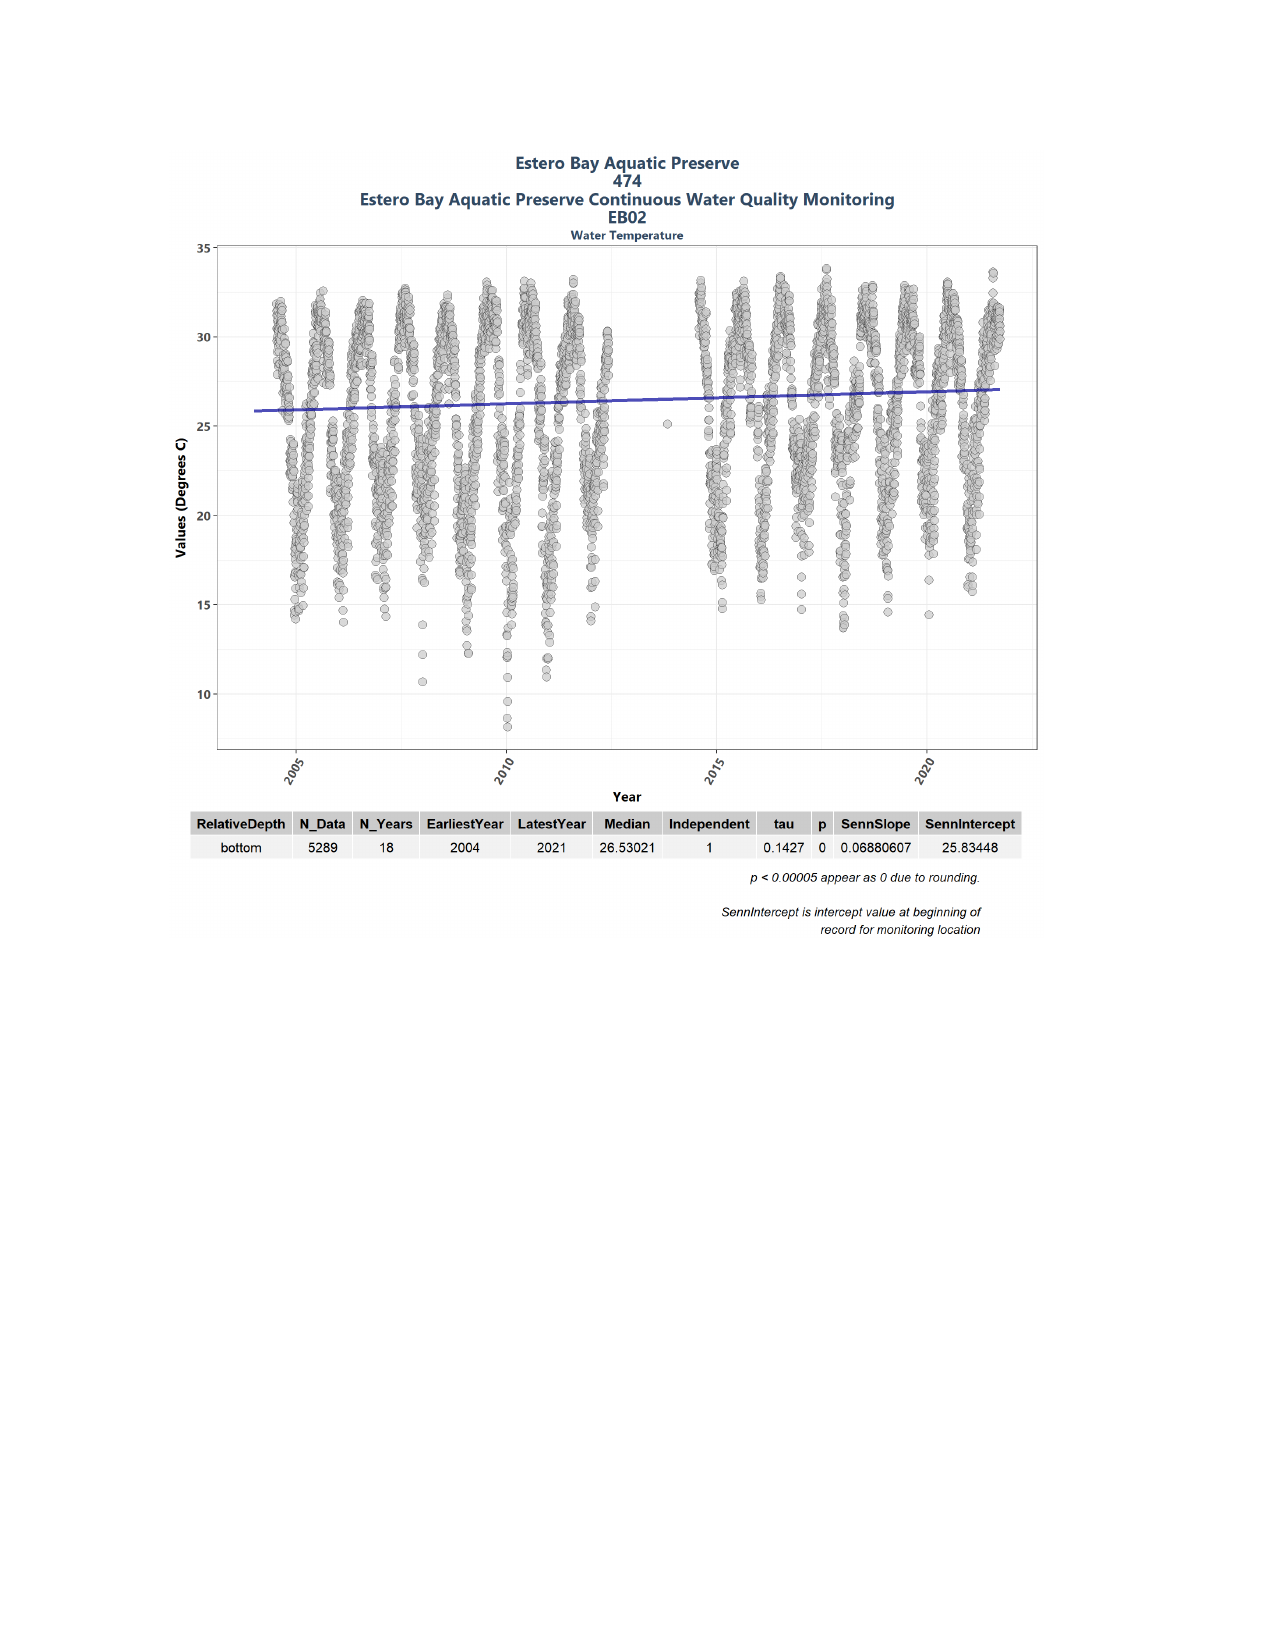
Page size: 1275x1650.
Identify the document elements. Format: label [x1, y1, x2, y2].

picture [168, 150, 1044, 938]
